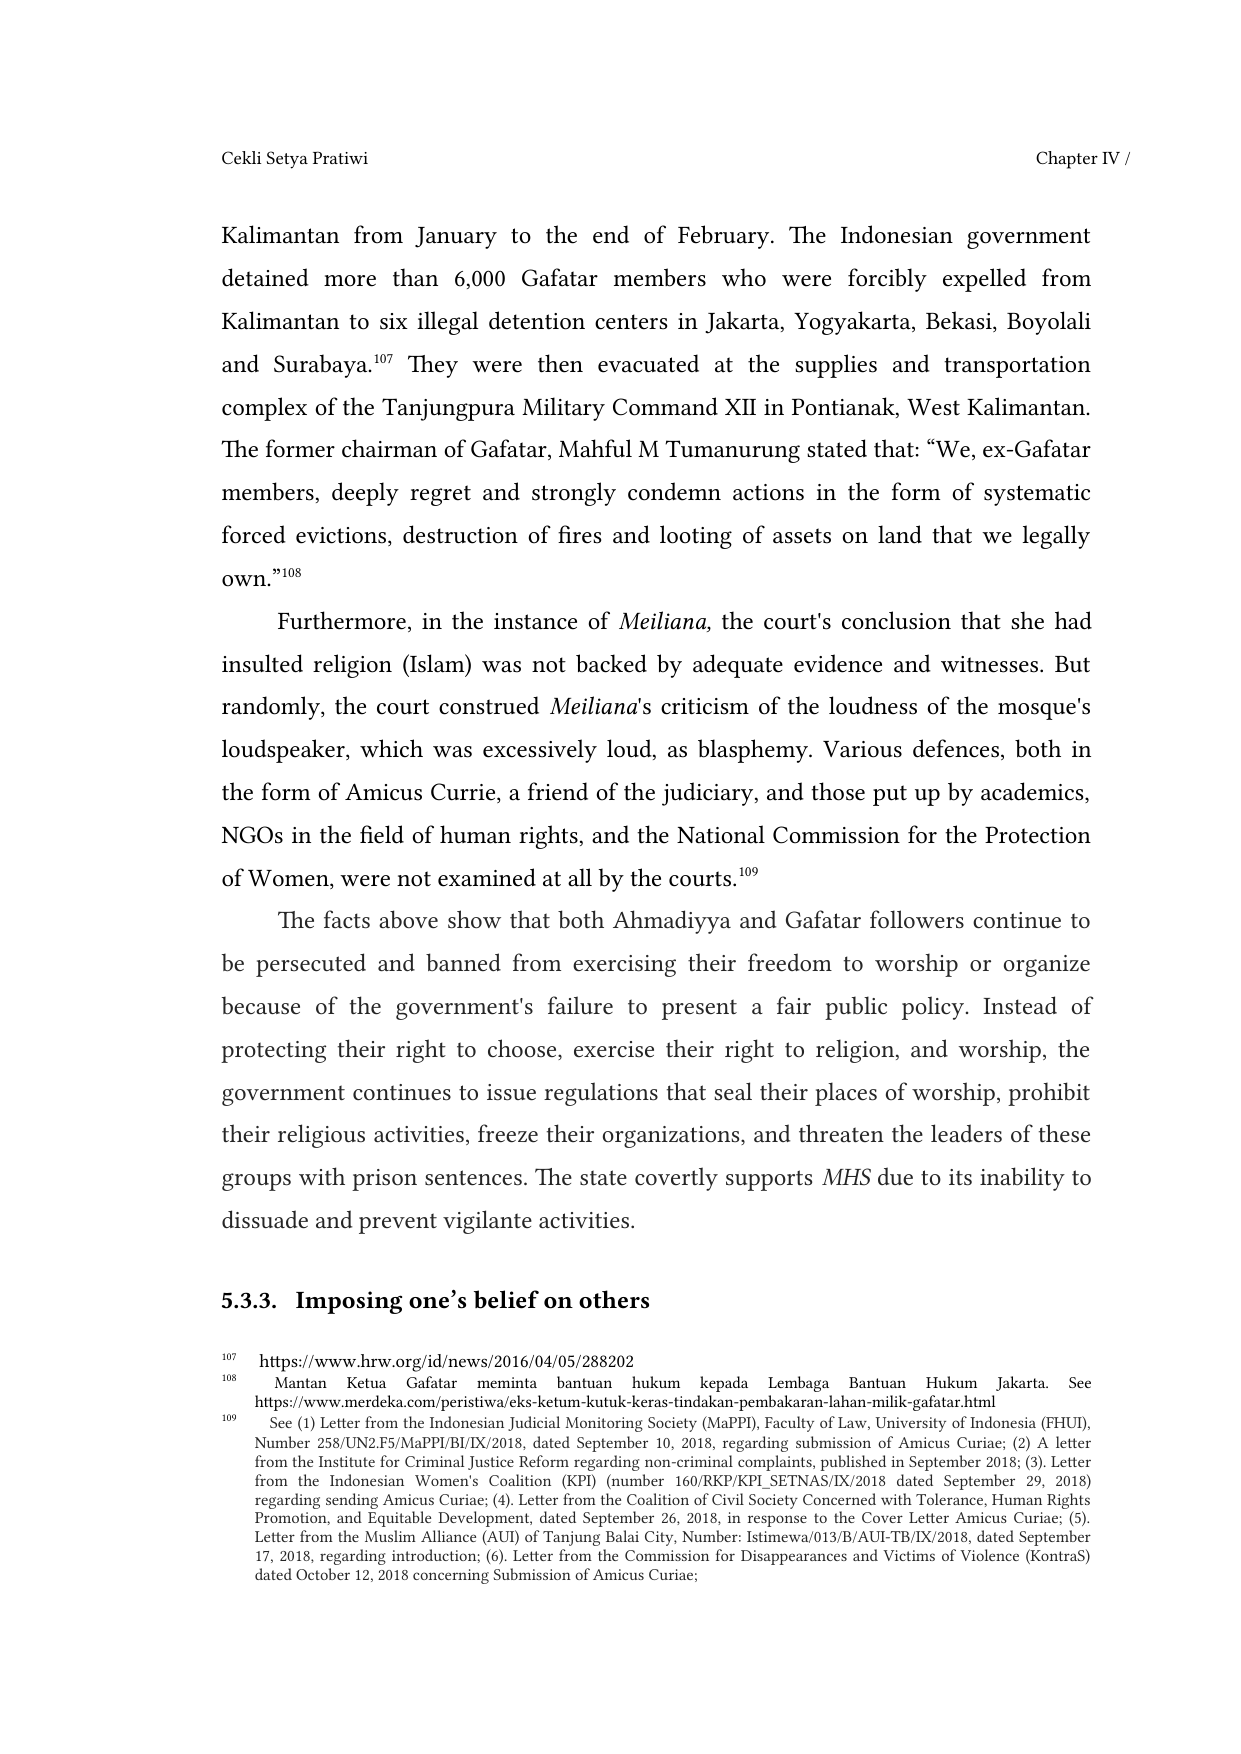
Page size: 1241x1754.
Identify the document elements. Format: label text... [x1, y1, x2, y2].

subtitle Imposing one’s belief on others [220, 1286, 1092, 1315]
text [221, 221, 1092, 592]
text The facts above show that both Ahmadiyya and Gafatar followers continue to be persecuted and banned from exercising their freedom to worship or organize because of the government's failure to present a fair public policy. Instead of protecting their right to choose, exercise their right to religion, and worship, the government continues to issue regulations that seal their places of worship, prohibit their religious activities, freeze their organizations, and threaten the leaders of these groups with prison sentences. The state covertly supports MHS due to its inability to dissuade and prevent vigilante activities. [221, 906, 1092, 1235]
text Furthermore, in the instance of Meiliana, the court's conclusion that she had insulted religion (Islam) was not backed by adequate evidence and witnesses. But randomly, the court construed Meiliana's criticism of the loudness of the mosque's loudspeaker, which was excessively loud, as blasphemy. Various defences, both in the form of Amicus Currie, a friend of the judiciary, and those put up by academics, NGOs in the field of human rights, and the National Commission for the Protection of Women, were not examined at all by the courts. [221, 607, 1092, 892]
